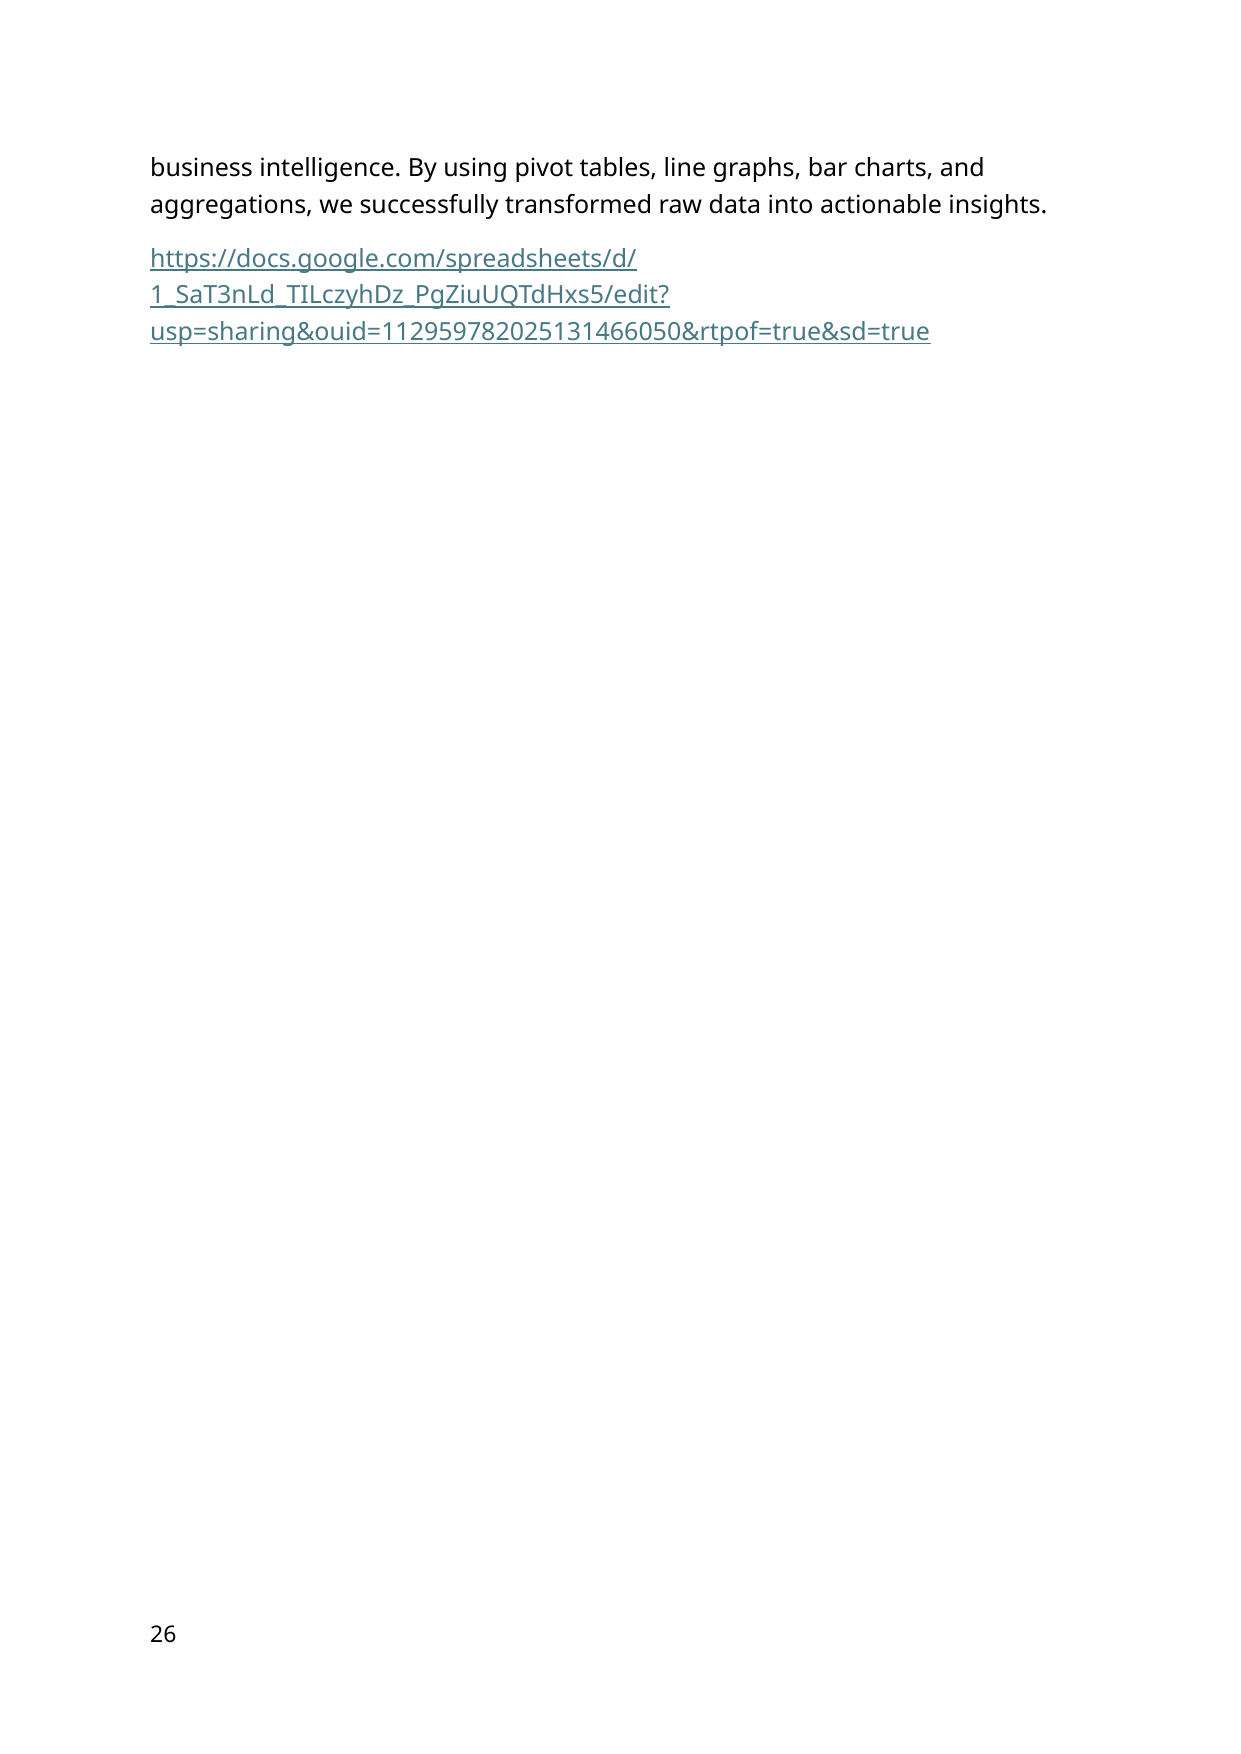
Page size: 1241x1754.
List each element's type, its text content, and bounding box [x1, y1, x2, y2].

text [150, 150, 1090, 221]
text https://docs.google.com/spreadsheets/d/1_SaT3nLd_TILczyhDz_PgZiuUQTdHxs5/edit?usp=sharing&ouid=112959782025131466050&rtpof=true&sd=true [150, 240, 1090, 348]
